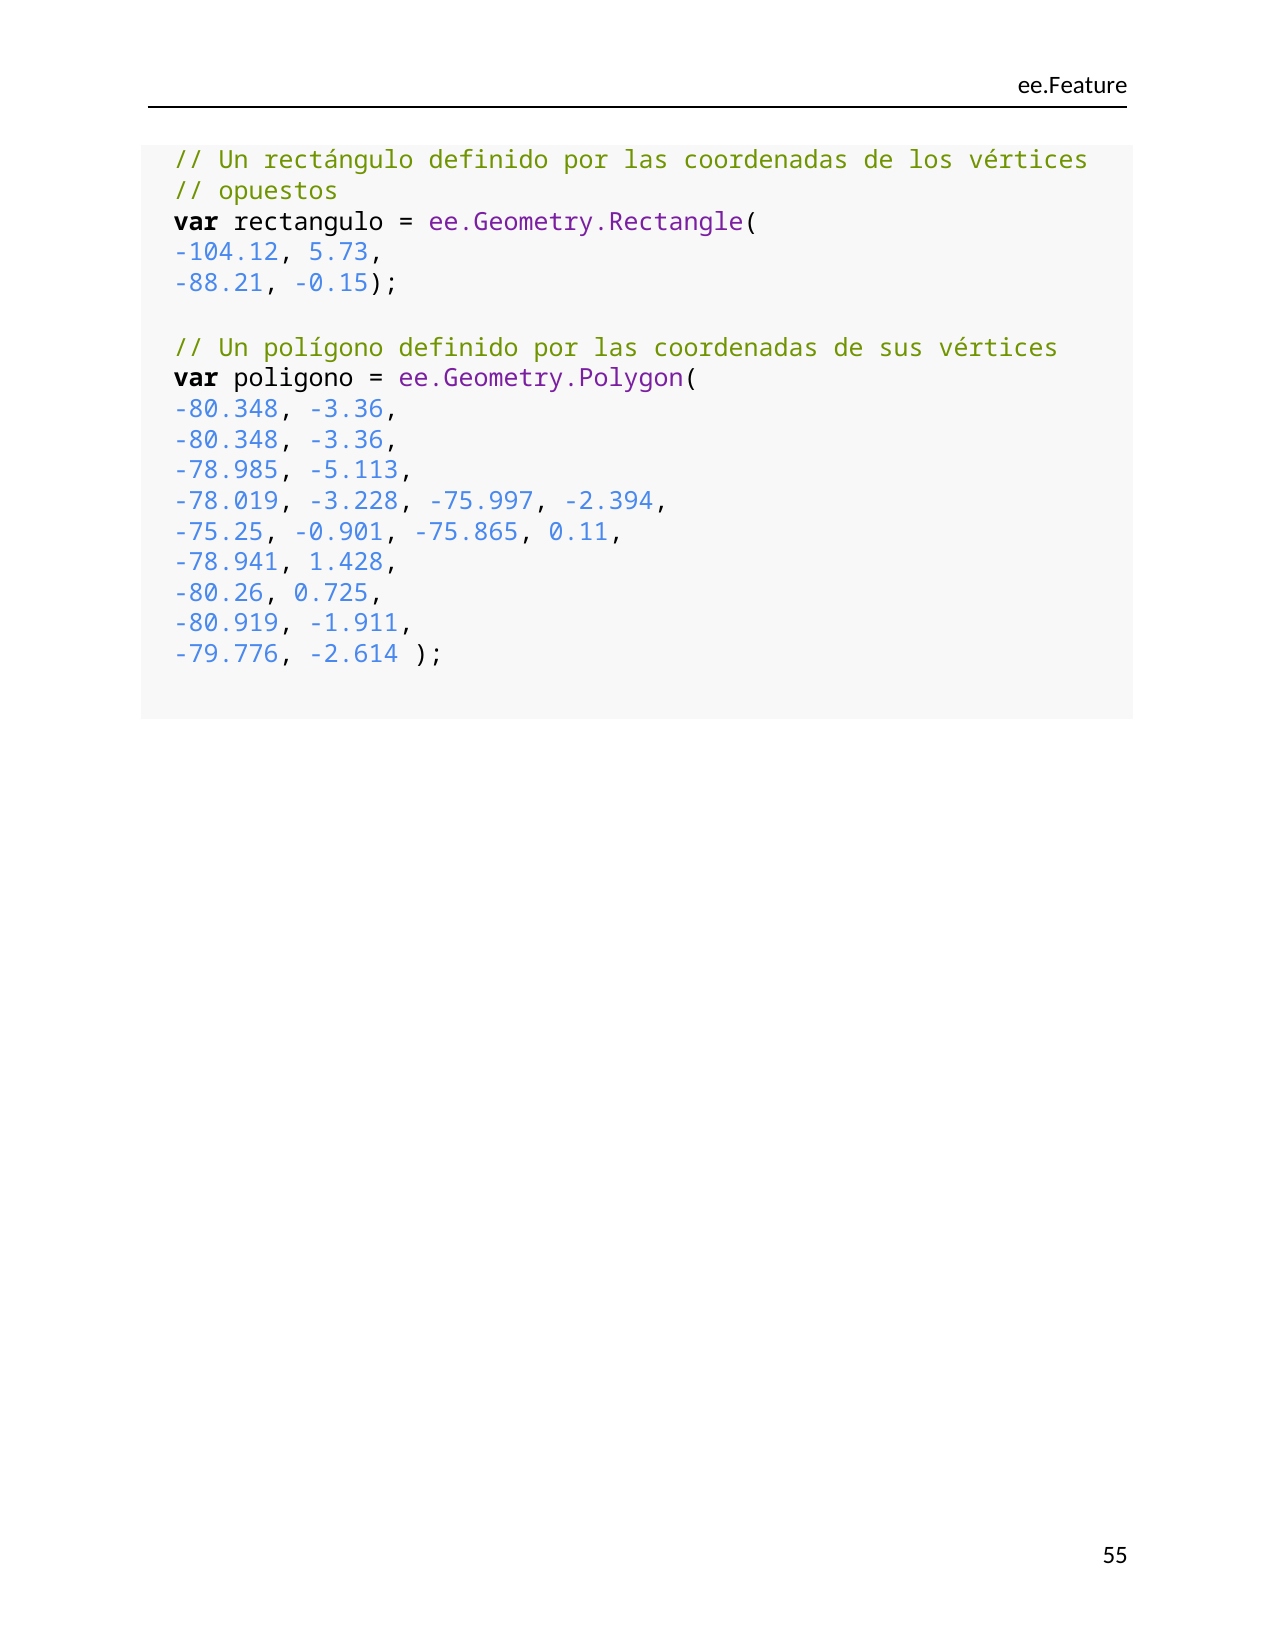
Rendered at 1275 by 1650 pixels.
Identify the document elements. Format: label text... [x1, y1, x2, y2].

table_header // Un rectángulo definido por las coordenadas de los vértices // opuestos var rectangulo = ee.Geometry.Rectangle( -104.12, 5.73, -88.21, -0.15); // Un polígono definido por las coordenadas de sus vértices var poligono = ee.Geometry.Polygon( -80.348, -3.36, -80.348, -3.36, -78.985, -5.113, -78.019, -3.228, -75.997, -2.394, -75.25, -0.901, -75.865, 0.11, -78.941, 1.428, -80.26, 0.725, -80.919, -1.911, -79.776, -2.614 ); [141, 145, 1133, 719]
